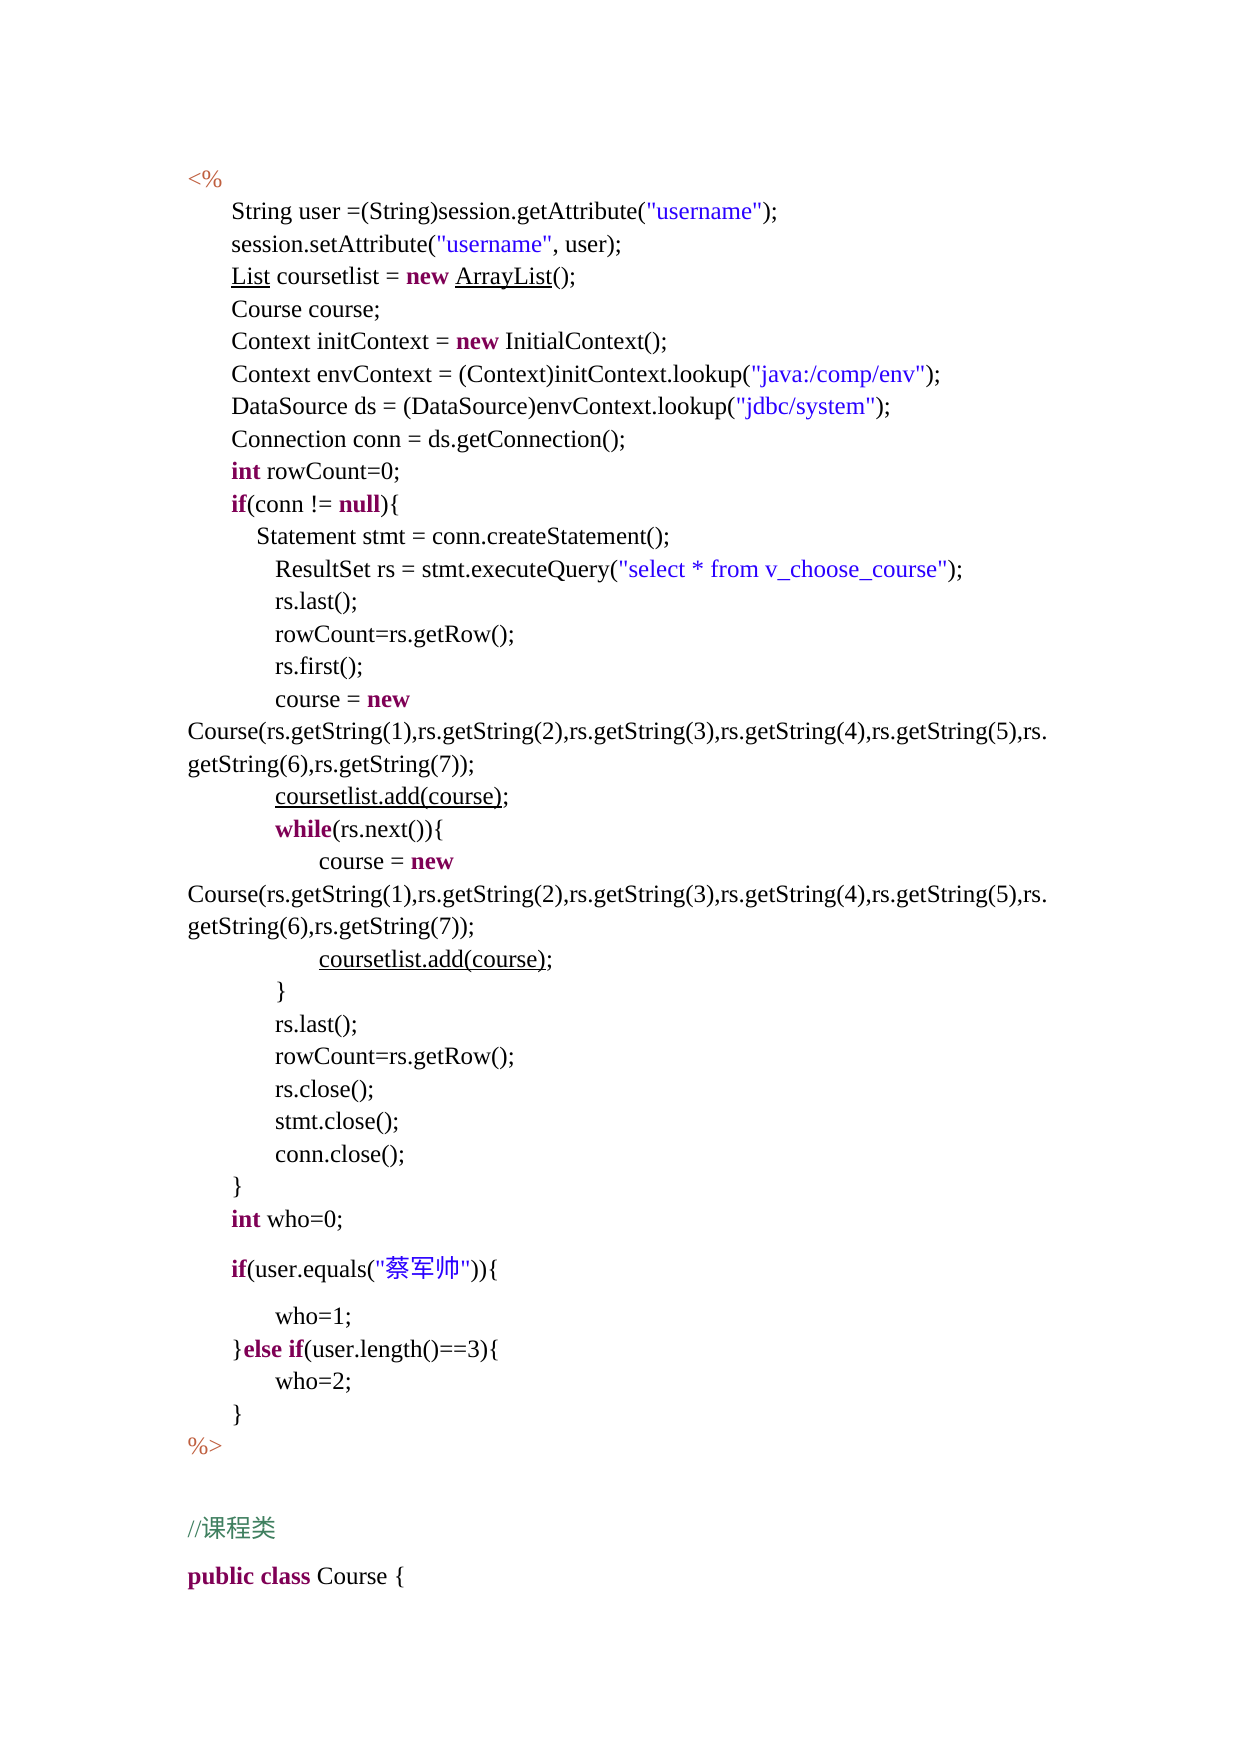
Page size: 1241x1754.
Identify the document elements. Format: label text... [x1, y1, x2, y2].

text rs.first(); [187, 649, 1053, 682]
text Context initContext = new InitialContext(); [187, 324, 1053, 357]
text } [187, 1169, 1053, 1202]
text coursetlist.add(course); [187, 942, 1053, 974]
text //课程类 [187, 1494, 1053, 1559]
text Course course; [187, 292, 1053, 324]
text public class Course { [187, 1559, 1053, 1592]
text Statement stmt = conn.createStatement(); [187, 519, 1053, 552]
text coursetlist.add(course); [187, 779, 1053, 812]
text %> [187, 1429, 1053, 1462]
text rs.last(); [187, 1007, 1053, 1039]
text rowCount=rs.getRow(); [187, 1039, 1053, 1072]
text DataSource ds = (DataSource)envContext.lookup("jdbc/system"); [187, 389, 1053, 422]
text while(rs.next()){ [187, 812, 1053, 844]
text Connection conn = ds.getConnection(); [187, 422, 1053, 454]
text conn.close(); [187, 1137, 1053, 1169]
text int who=0; [187, 1202, 1053, 1234]
text if(conn != null){ [187, 487, 1053, 519]
text rs.close(); [187, 1072, 1053, 1104]
text who=2; [187, 1364, 1053, 1397]
text } [187, 974, 1053, 1007]
text String user =(String)session.getAttribute("username"); [187, 194, 1053, 227]
text Context envContext = (Context)initContext.lookup("java:/comp/env"); [187, 357, 1053, 389]
text who=1; [187, 1299, 1053, 1332]
text course = new Course(rs.getString(1),rs.getString(2),rs.getString(3),rs.getString(4),rs.getString(5),rs.getString(6),rs.getString(7)); [187, 844, 1053, 942]
text <% [187, 162, 1053, 194]
text int rowCount=0; [187, 454, 1053, 487]
text stmt.close(); [187, 1104, 1053, 1137]
text rowCount=rs.getRow(); [187, 617, 1053, 649]
text ResultSet rs = stmt.executeQuery("select * from v_choose_course"); [187, 552, 1053, 584]
text List coursetlist = new ArrayList(); [187, 259, 1053, 292]
text rs.last(); [187, 584, 1053, 617]
text }else if(user.length()==3){ [187, 1332, 1053, 1364]
text if(user.equals("蔡军帅")){ [187, 1234, 1053, 1299]
text course = new Course(rs.getString(1),rs.getString(2),rs.getString(3),rs.getString(4),rs.getString(5),rs.getString(6),rs.getString(7)); [187, 682, 1053, 779]
text session.setAttribute("username", user); [187, 227, 1053, 259]
text } [187, 1397, 1053, 1429]
